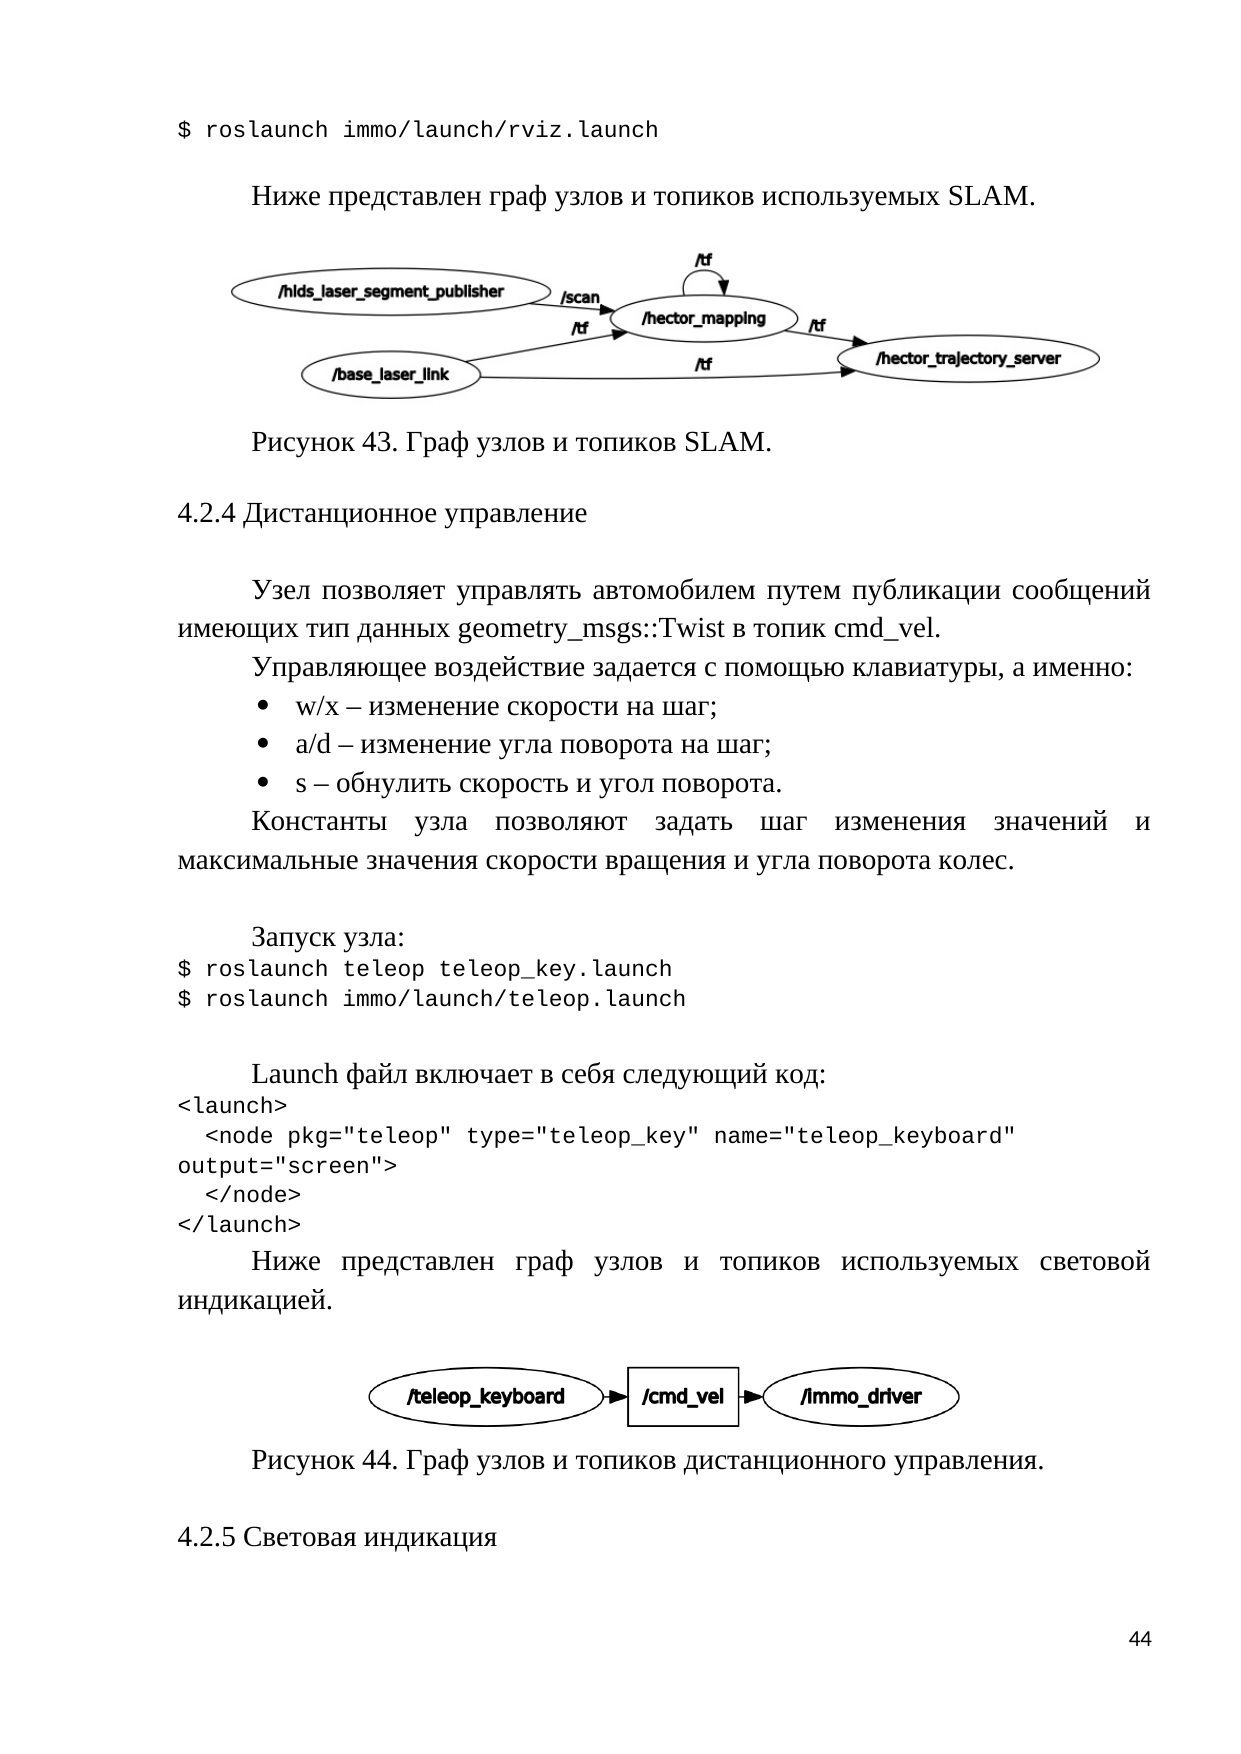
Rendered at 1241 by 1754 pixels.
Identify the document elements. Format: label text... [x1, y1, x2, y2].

list a/d – изменение угла поворота на шаг; [258, 726, 1152, 760]
picture [207, 246, 1122, 420]
text <node pkg="teleop" type="teleop_key" name="teleop_keyboard" output="screen"> [177, 1124, 1152, 1180]
text Ниже представлен граф узлов и топиков используемых световой индикацией. [177, 1243, 1152, 1315]
picture [357, 1352, 972, 1439]
text Константы узла позволяют задать шаг изменения значений и максимальные значения скорости вращения и угла поворота колес. [177, 803, 1152, 876]
text Управляющее воздействие задается с помощью клавиатуры, а именно: [177, 649, 1152, 683]
text Launch файл включает в себя следующий код: [177, 1056, 1152, 1089]
text 4.2.5 Световая индикация [177, 1519, 1152, 1553]
text Узел позволяет управлять автомобилем путем публикации сообщений имеющих тип данных geometry_msgs::Twist в топик cmd_vel. [177, 572, 1152, 644]
text $ roslaunch immo/launch/teleop.launch [177, 987, 1152, 1013]
list w/x – изменение скорости на шаг; [258, 688, 1152, 721]
text Рисунок 43. Граф узлов и топиков SLAM. [177, 424, 1152, 458]
text Рисунок 44. Граф узлов и топиков дистанционного управления. [177, 1442, 1152, 1476]
list s – обнулить скорость и угол поворота. [258, 765, 1152, 798]
text <launch> [177, 1094, 1152, 1120]
text $ roslaunch teleop teleop_key.launch [177, 958, 1152, 984]
text Запуск узла: [177, 919, 1152, 953]
text $ roslaunch immo/launch/rviz.launch [177, 118, 1152, 144]
text </launch> [177, 1213, 1152, 1239]
text Ниже представлен граф узлов и топиков используемых SLAM. [177, 178, 1152, 211]
text 4.2.4 Дистанционное управление [177, 495, 1152, 528]
text </node> [177, 1184, 1152, 1210]
